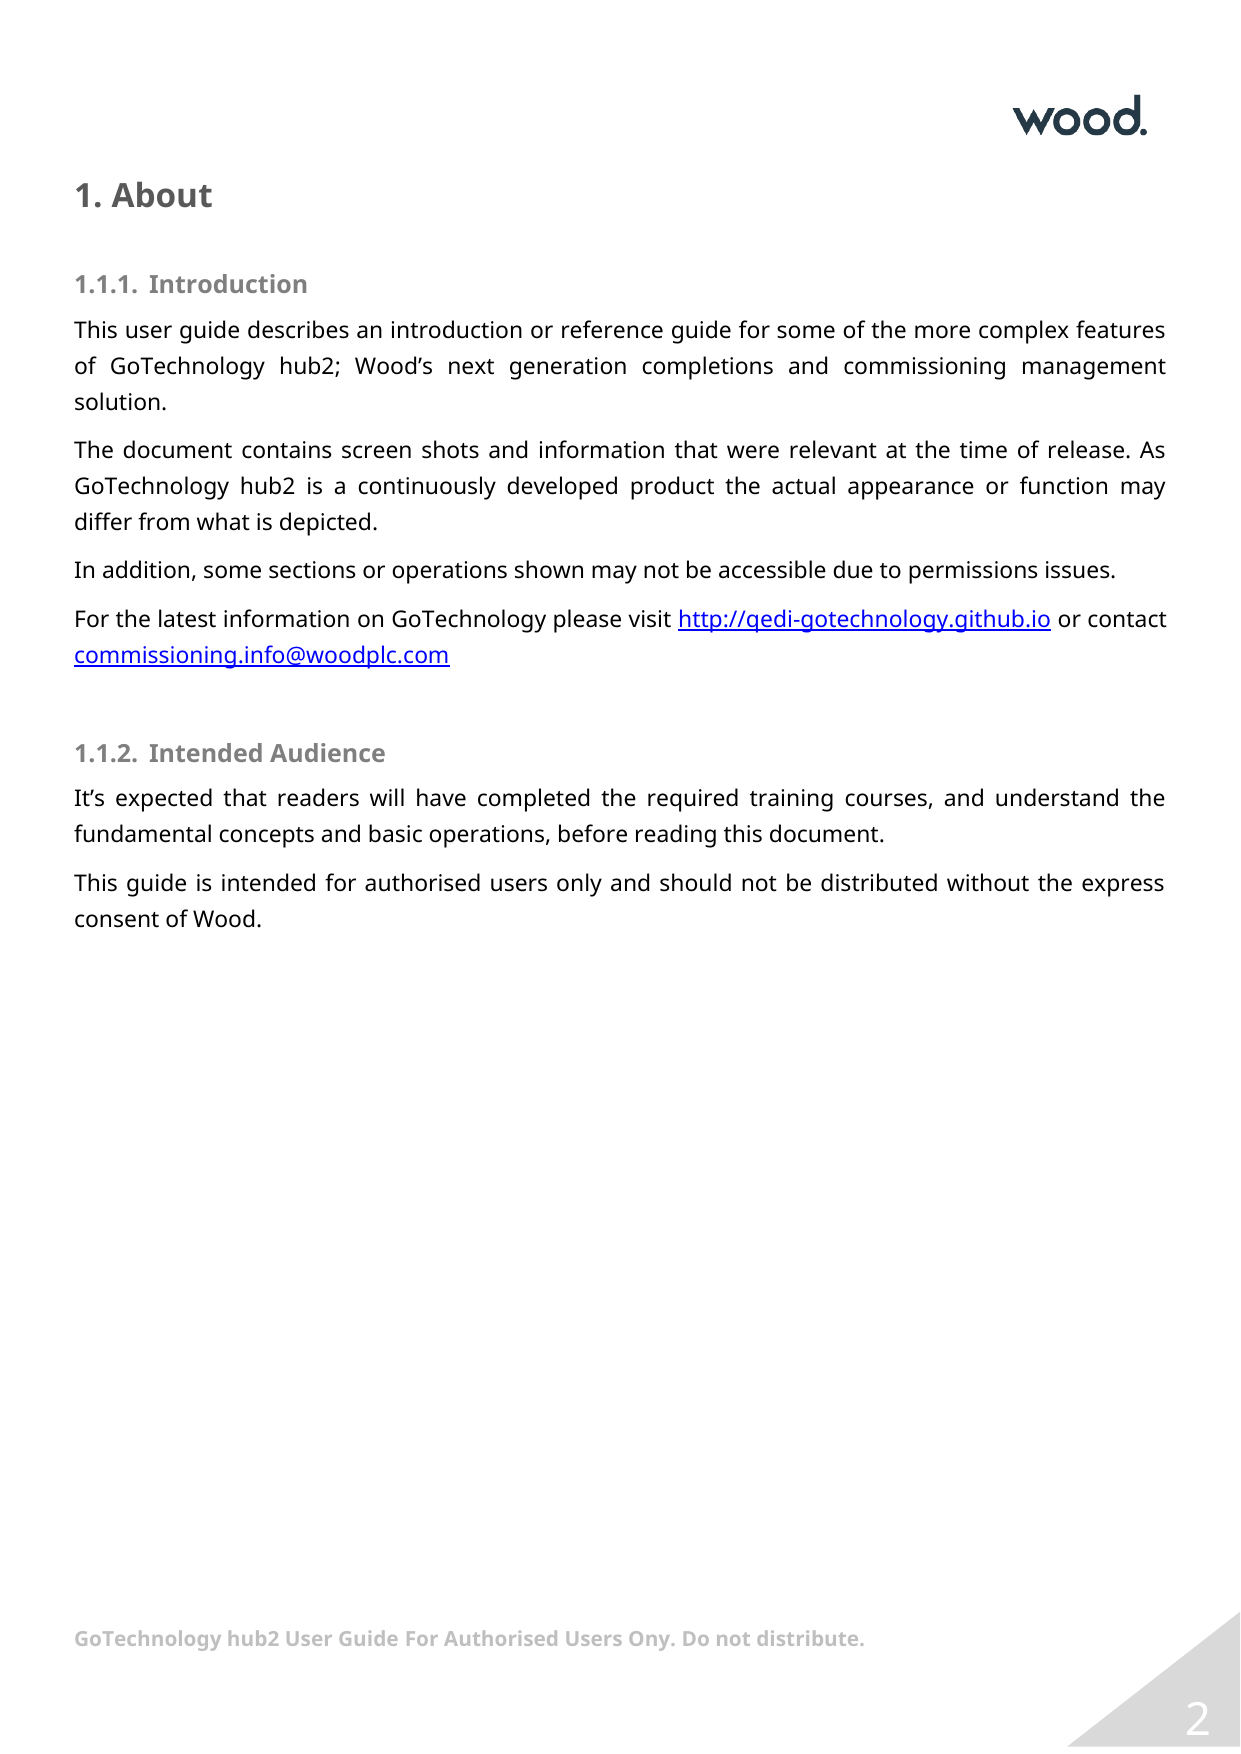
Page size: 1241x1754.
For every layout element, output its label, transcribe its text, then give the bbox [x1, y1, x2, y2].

text In addition, some sections or operations shown may not be accessible due to permissions issues. [74, 554, 1167, 586]
text This guide is intended for authorised users only and should not be distributed without the express consent of Wood. [74, 867, 1167, 934]
subtitle Introduction [74, 267, 1167, 301]
subtitle Intended Audience [74, 736, 1167, 770]
text For the latest information on GoTechnology please visit http://qedi-gotechnology.github.io or contact commissioning.info@woodplc.com [74, 603, 1167, 670]
subtitle About [74, 172, 1167, 217]
picture [991, 73, 1167, 156]
text It’s expected that readers will have completed the required training courses, and understand the fundamental concepts and basic operations, before reading this document. [74, 782, 1167, 849]
text This user guide describes an introduction or reference guide for some of the more complex features of GoTechnology hub2; Wood’s next generation completions and commissioning management solution. [74, 314, 1167, 417]
text The document contains screen shots and information that were relevant at the time of release. As GoTechnology hub2 is a continuously developed product the actual appearance or function may differ from what is depicted. [74, 434, 1167, 537]
